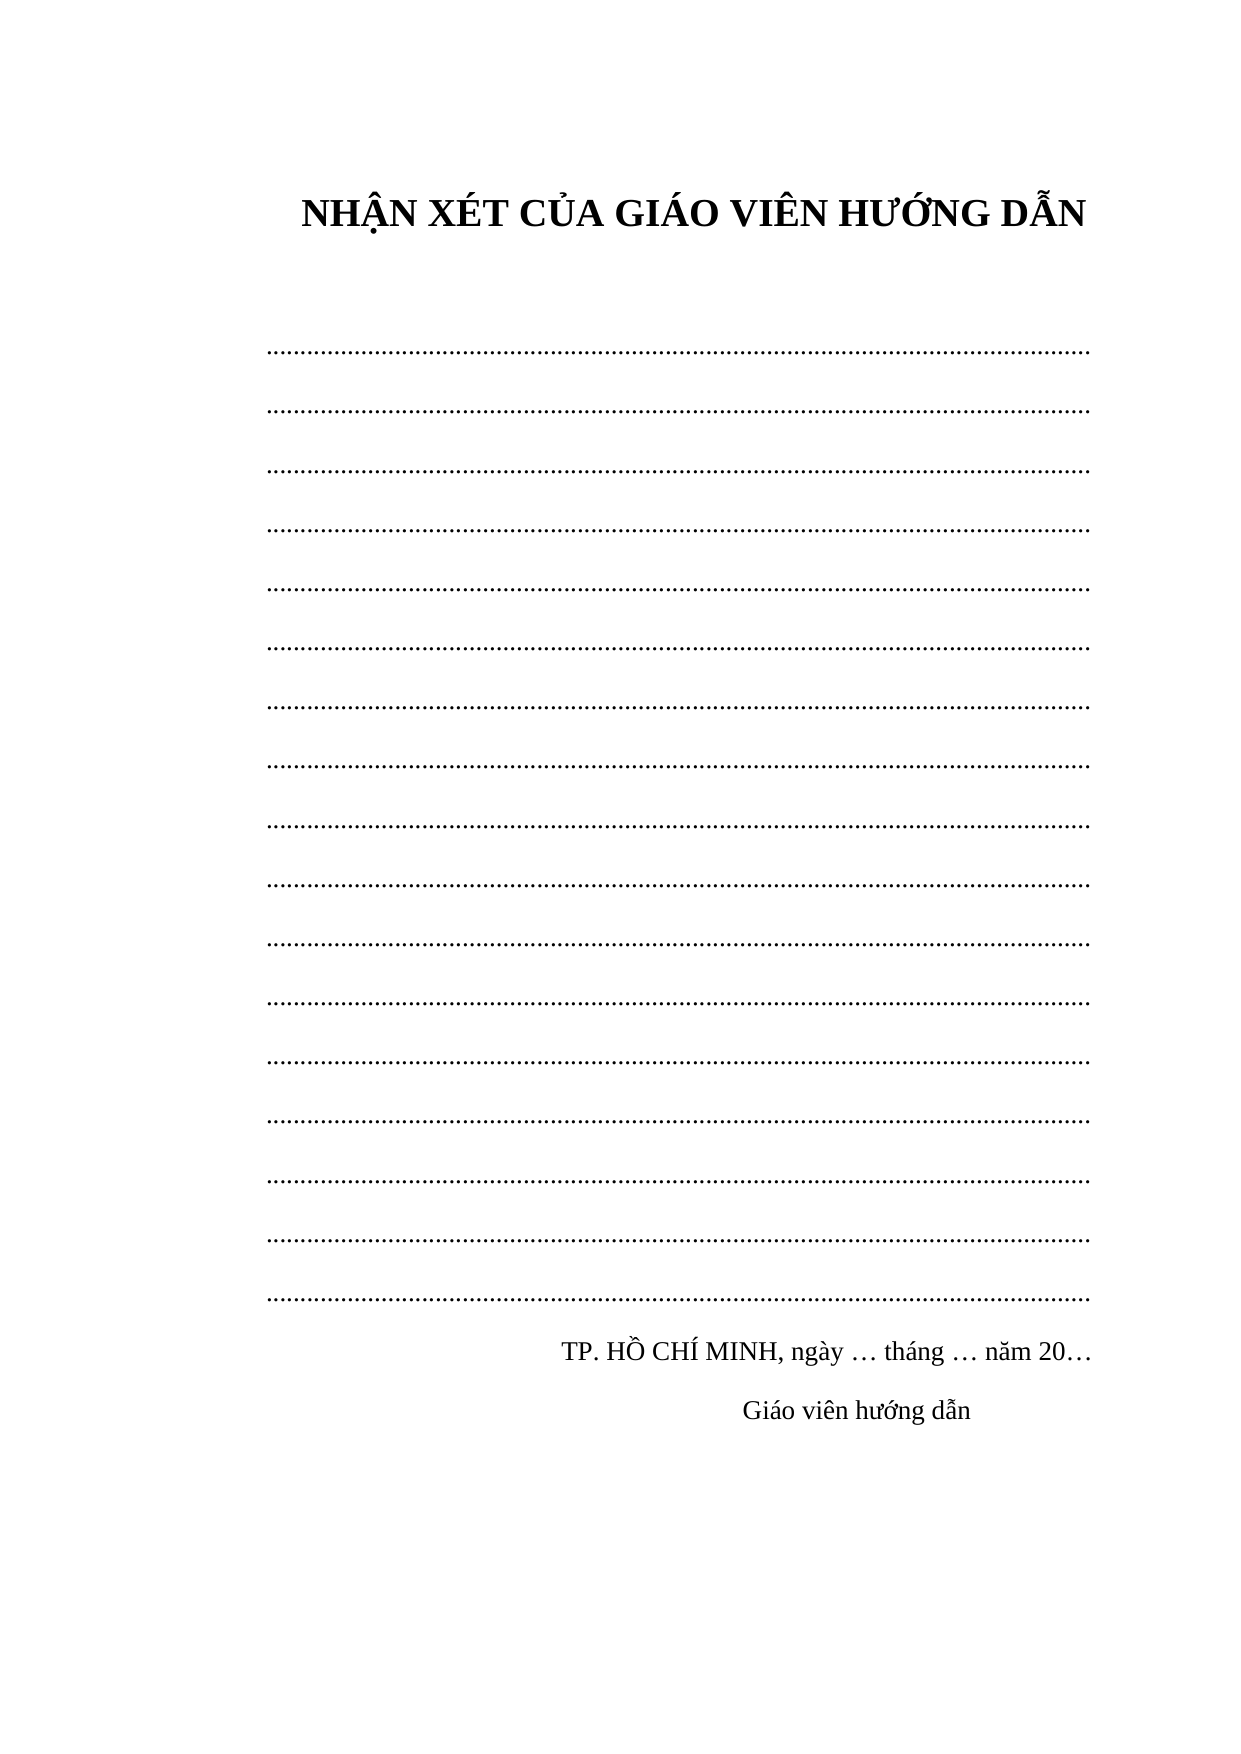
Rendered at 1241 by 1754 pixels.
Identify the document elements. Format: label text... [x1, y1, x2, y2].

text Giáo viên hướng dẫn [207, 1394, 1122, 1426]
text TP. HỒ CHÍ MINH, ngày … tháng … năm 20… [207, 1335, 1122, 1366]
text NHẬN XÉT CỦA GIÁO VIÊN HƯỚNG DẪN [207, 189, 1122, 235]
